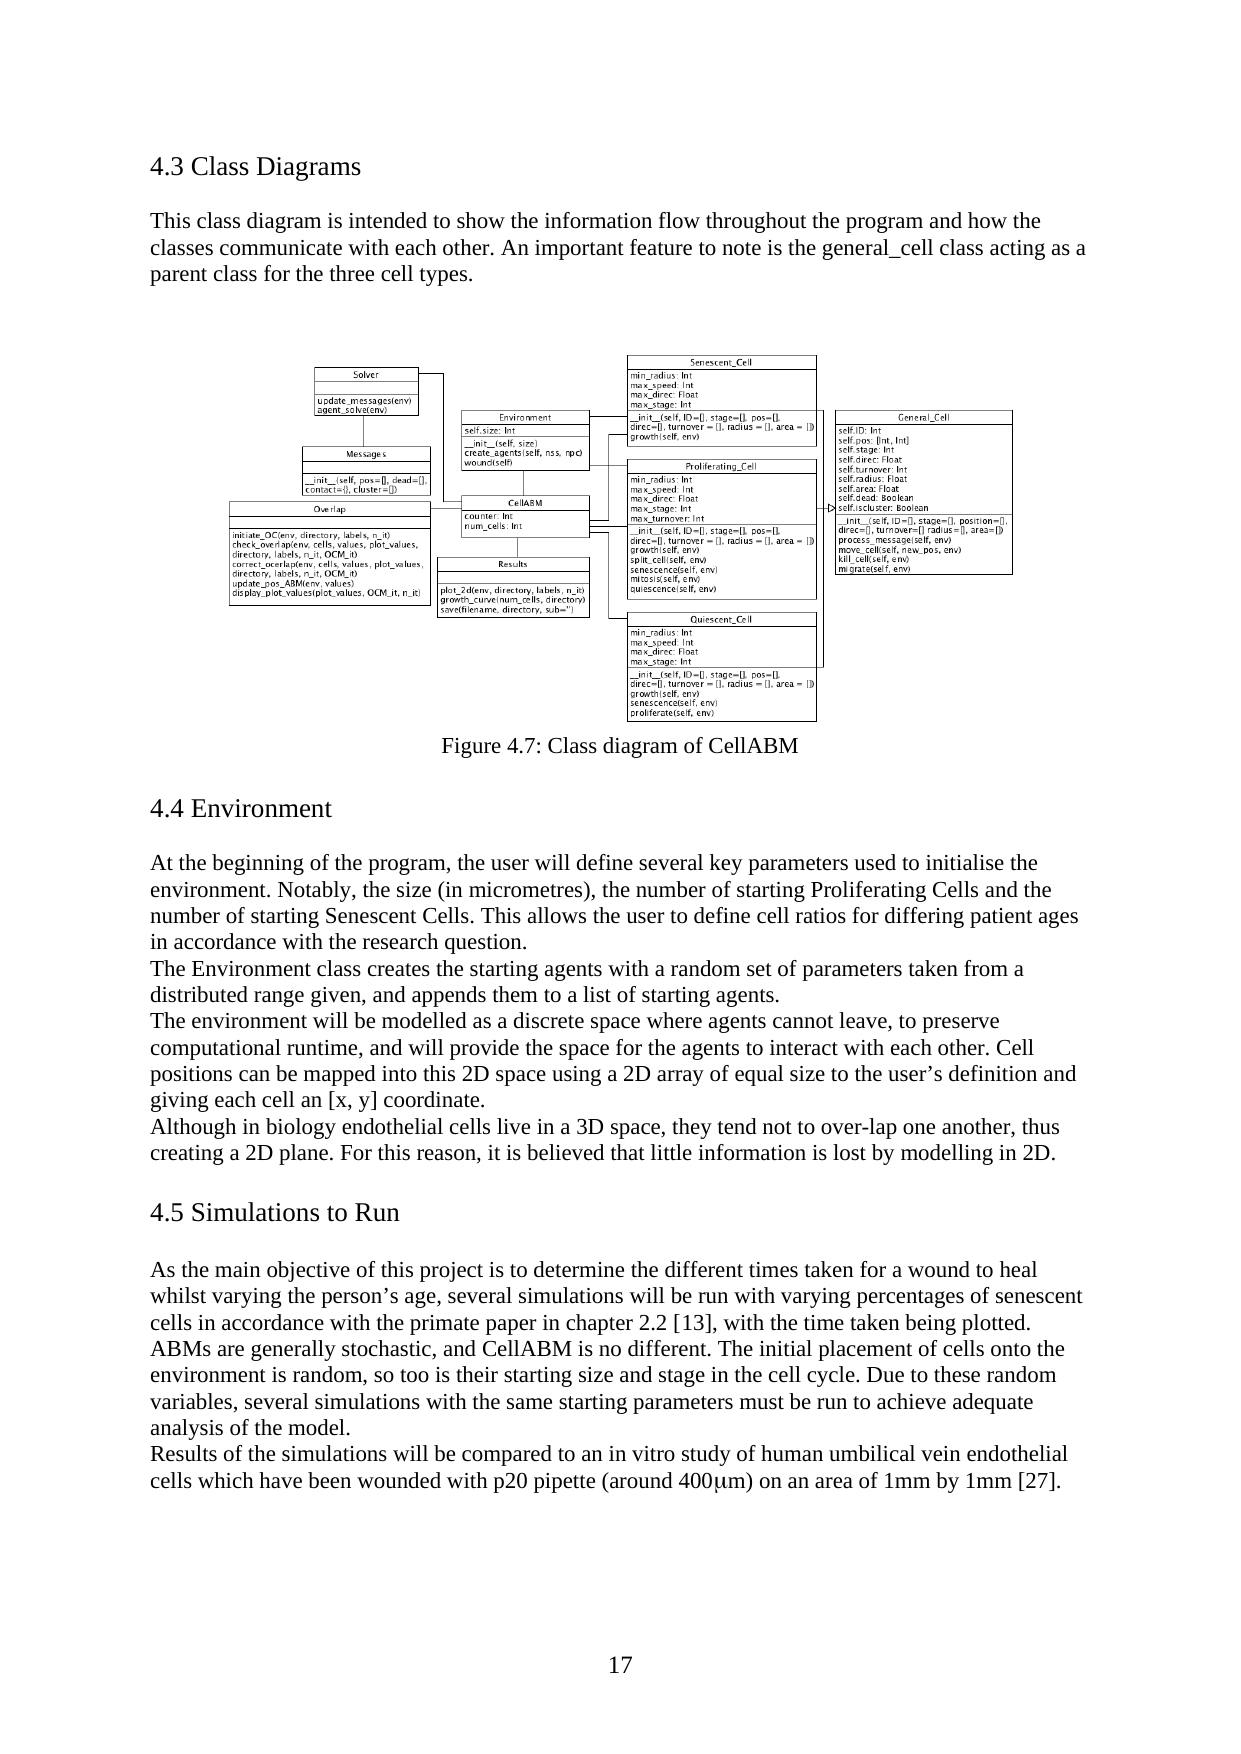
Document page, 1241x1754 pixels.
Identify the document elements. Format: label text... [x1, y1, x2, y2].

text The Environment class creates the starting agents with a random set of parameters taken from a distributed range given, and appends them to a list of starting agents. [150, 955, 1090, 1007]
text This class diagram is intended to show the information flow throughout the program and how the classes communicate with each other. An important feature to note is the general_cell class acting as a parent class for the three cell types. [150, 181, 1090, 287]
subtitle 4.3 Class Diagrams [150, 150, 1090, 181]
text At the beginning of the program, the user will define several key parameters used to initialise the environment. Notably, the size (in micrometres), the number of starting Proliferating Cells and the number of starting Senescent Cells. This allows the user to define cell ratios for differing patient ages in accordance with the research question. [150, 823, 1090, 955]
text Although in biology endothelial cells live in a 3D space, they tend not to over-lap one another, thus creating a 2D plane. For this reason, it is believed that little information is lost by modelling in 2D. [150, 1113, 1090, 1166]
text Results of the simulations will be compared to an in vitro study of human umbilical vein endothelial cells which have been wounded with p20 pipette (around 400m) on an area of 1mm by 1mm [27]. [150, 1440, 1090, 1493]
picture [221, 339, 1020, 733]
subtitle 4.5 Simulations to Run [150, 1196, 1090, 1227]
text The environment will be modelled as a discrete space where agents cannot leave, to preserve computational runtime, and will provide the space for the agents to interact with each other. Cell positions can be mapped into this 2D space using a 2D array of equal size to the user’s definition and giving each cell an [x, y] coordinate. [150, 1007, 1090, 1113]
text Figure 4.7: Class diagram of CellABM [150, 732, 1090, 788]
subtitle 4.4 Environment [150, 792, 1090, 823]
text ABMs are generally stochastic, and CellABM is no different. The initial placement of cells onto the environment is random, so too is their starting size and stage in the cell cycle. Due to these random variables, several simulations with the same starting parameters must be run to achieve adequate analysis of the model. [150, 1335, 1090, 1440]
text As the main objective of this project is to determine the different times taken for a wound to heal whilst varying the person’s age, several simulations will be run with varying percentages of senescent cells in accordance with the primate paper in chapter 2.2 [13], with the time taken being plotted. [150, 1256, 1090, 1335]
